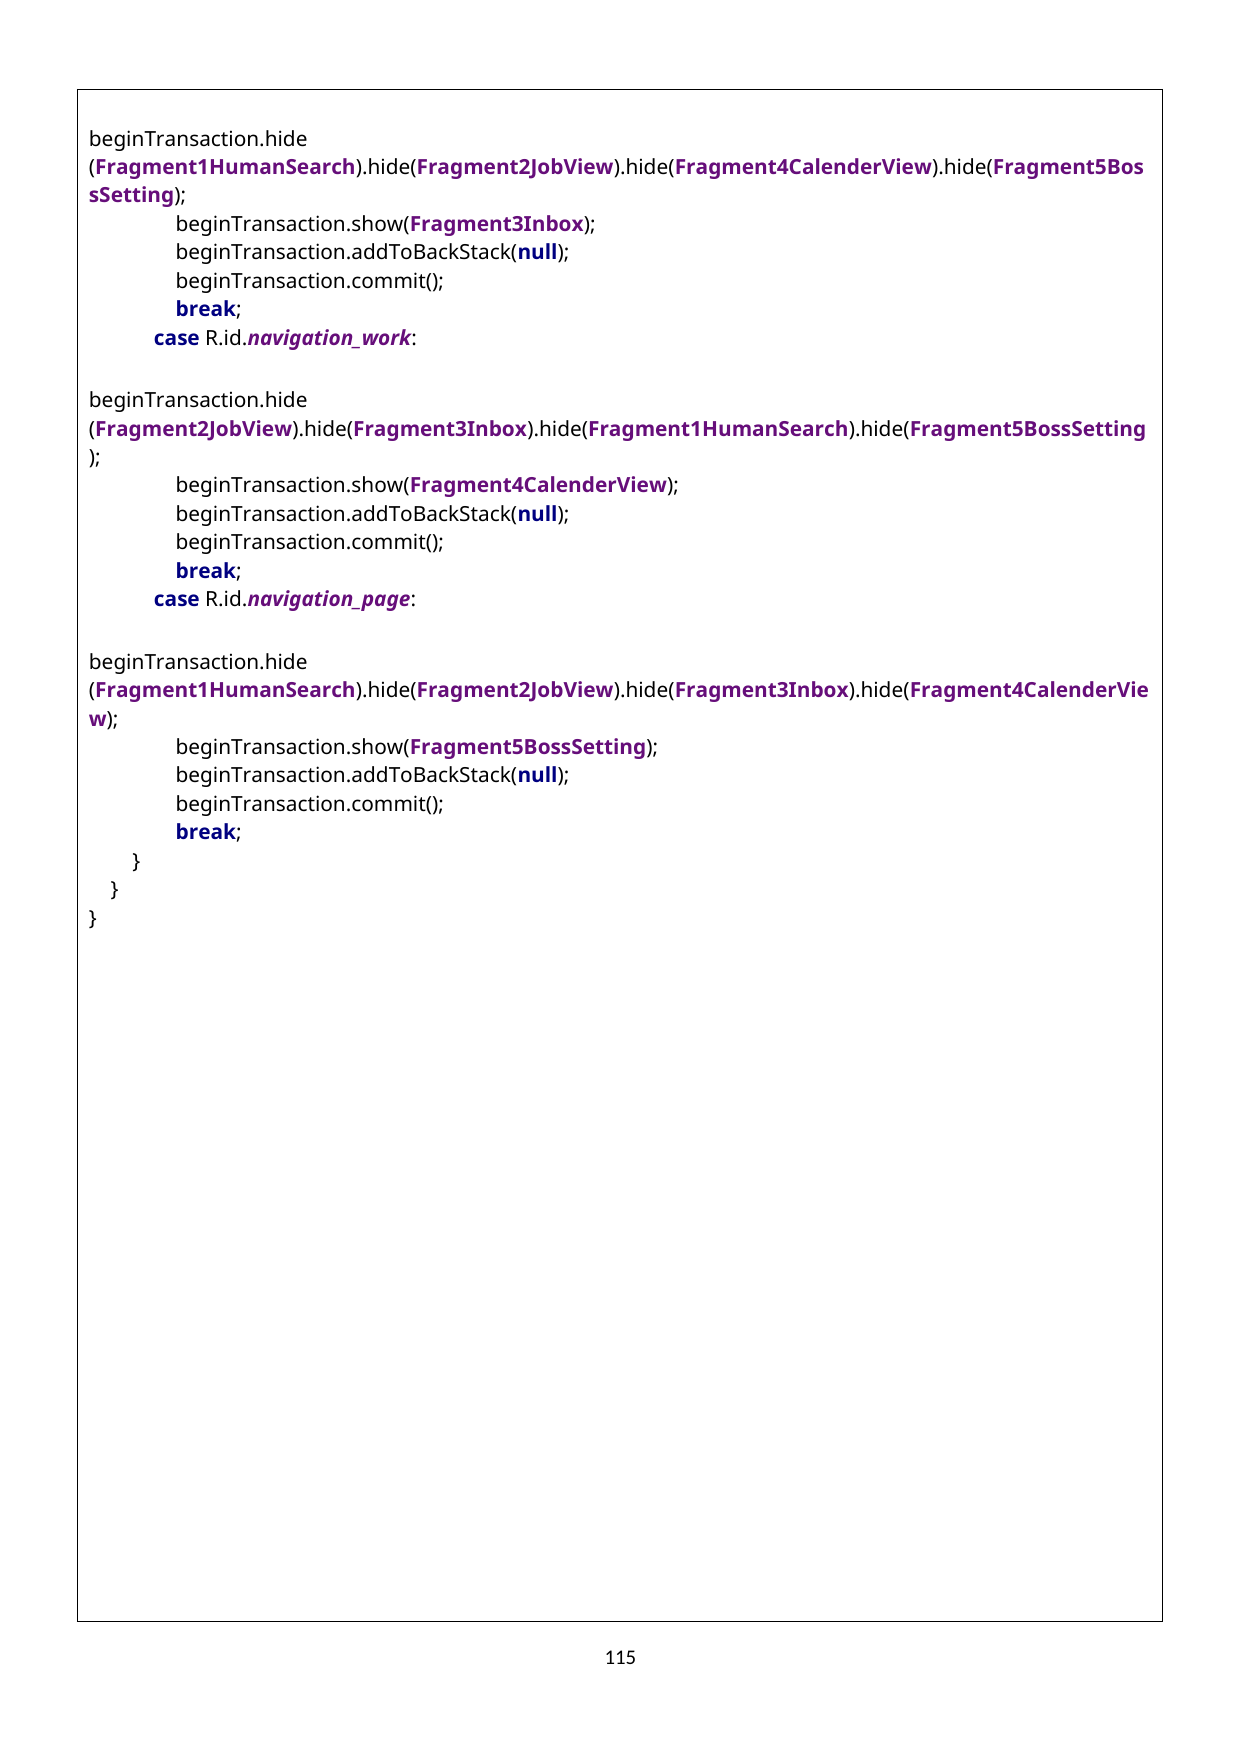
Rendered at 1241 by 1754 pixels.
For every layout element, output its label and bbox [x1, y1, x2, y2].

table_cell [78, 90, 1162, 1621]
